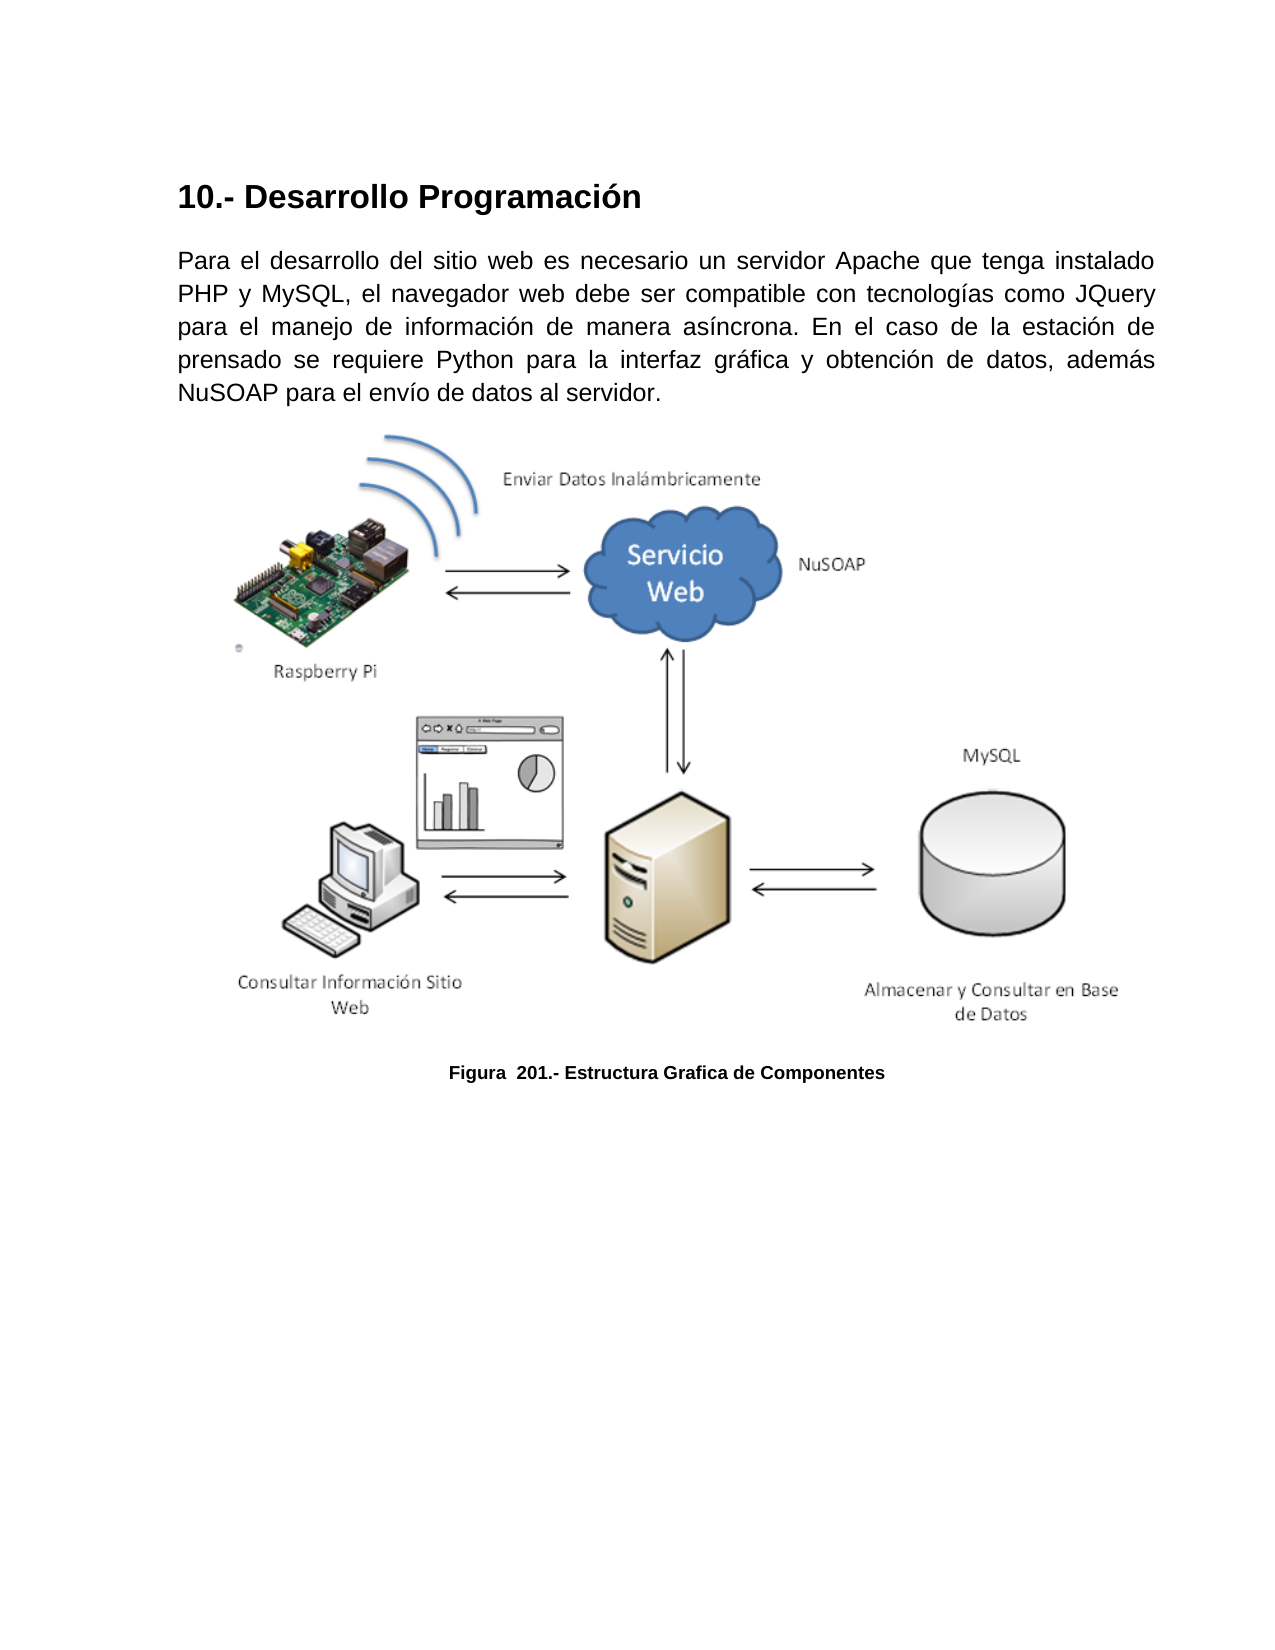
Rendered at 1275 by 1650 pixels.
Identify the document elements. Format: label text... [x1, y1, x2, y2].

text Para el desarrollo del sitio web es necesario un servidor Apache que tenga instalado PHP y MySQL, el navegador web debe ser compatible con tecnologías como JQuery para el manejo de información de manera asíncrona. En el caso de la estación de prensado se requiere Python para la interfaz gráfica y obtención de datos, además NuSOAP para el envío de datos al servidor. [177, 246, 1157, 407]
picture [207, 432, 1128, 1037]
subtitle 10.- Desarrollo Programación [177, 177, 1157, 216]
text Figura 201.- Estructura Grafica de Componentes [177, 1062, 1157, 1083]
